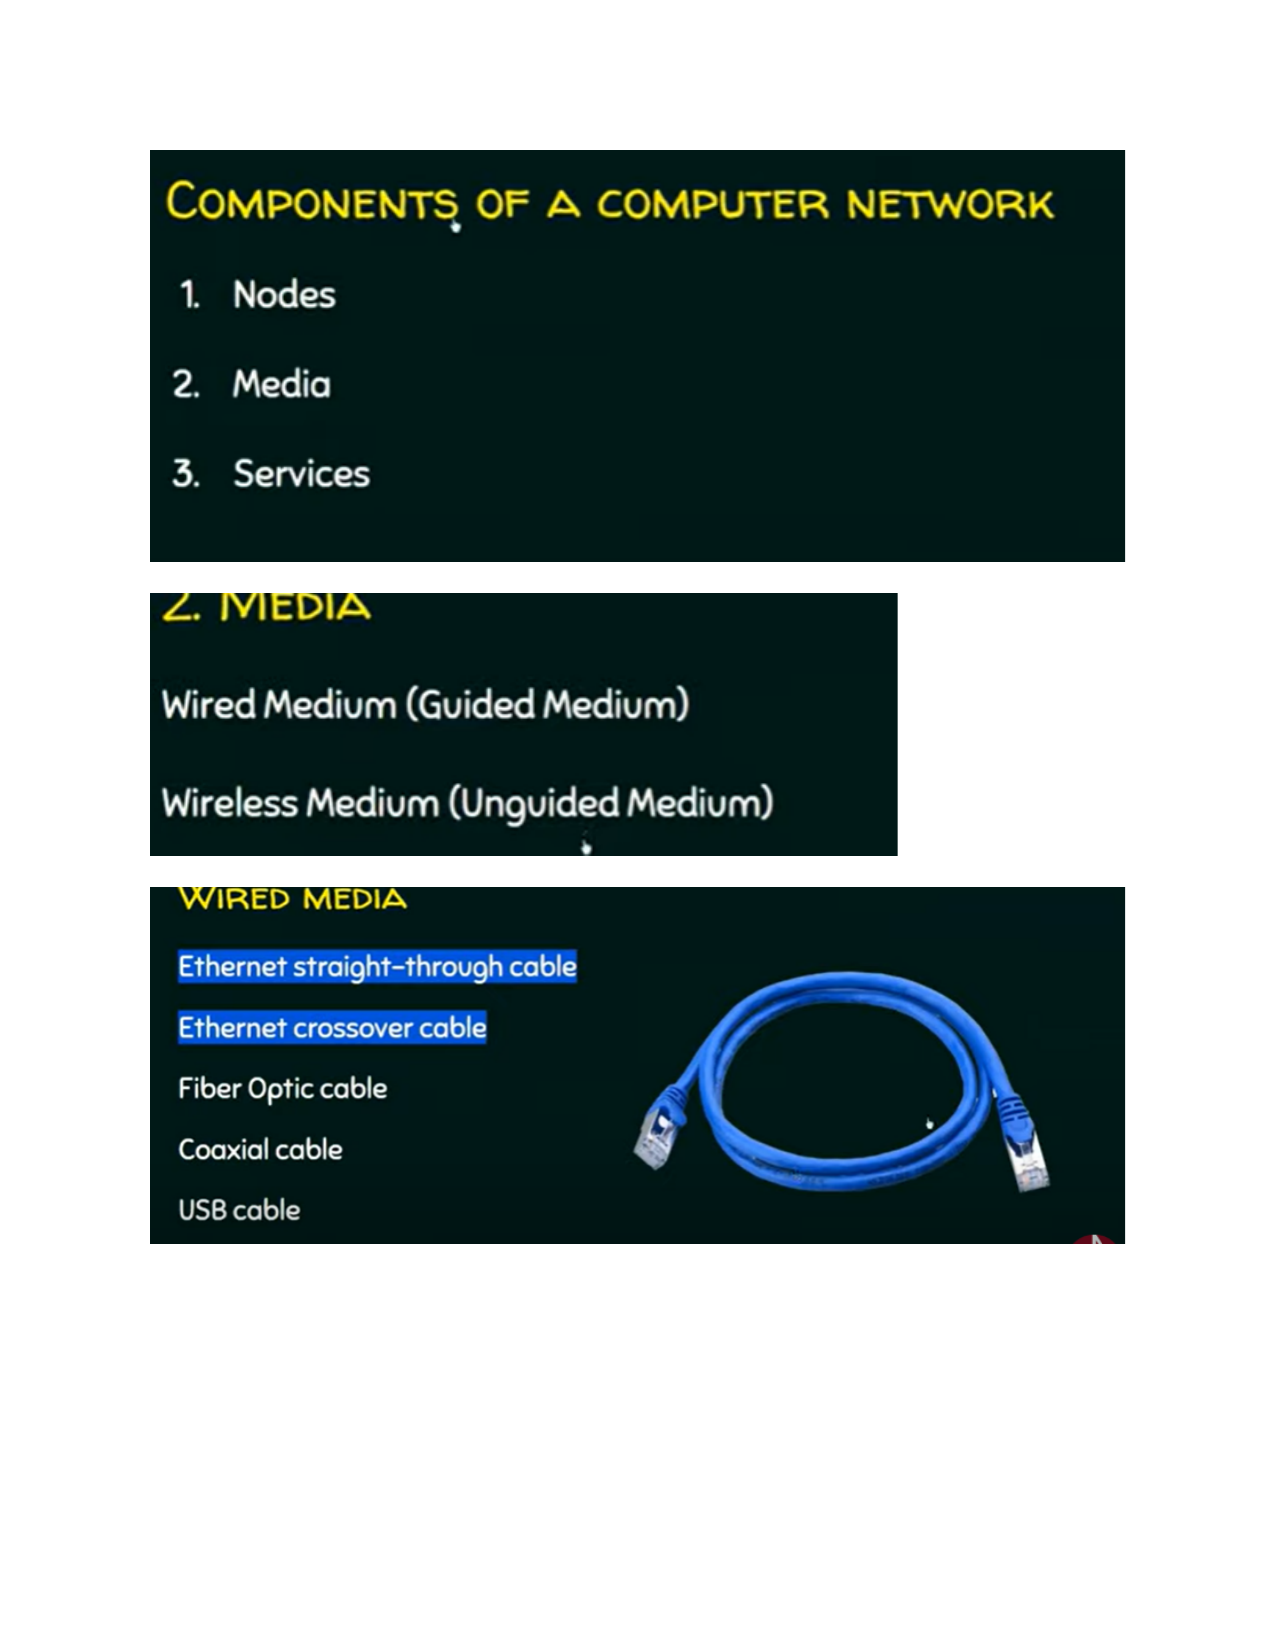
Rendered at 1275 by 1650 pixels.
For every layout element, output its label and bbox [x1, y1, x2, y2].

picture [150, 593, 898, 856]
picture [150, 150, 1125, 562]
picture [150, 887, 1125, 1244]
